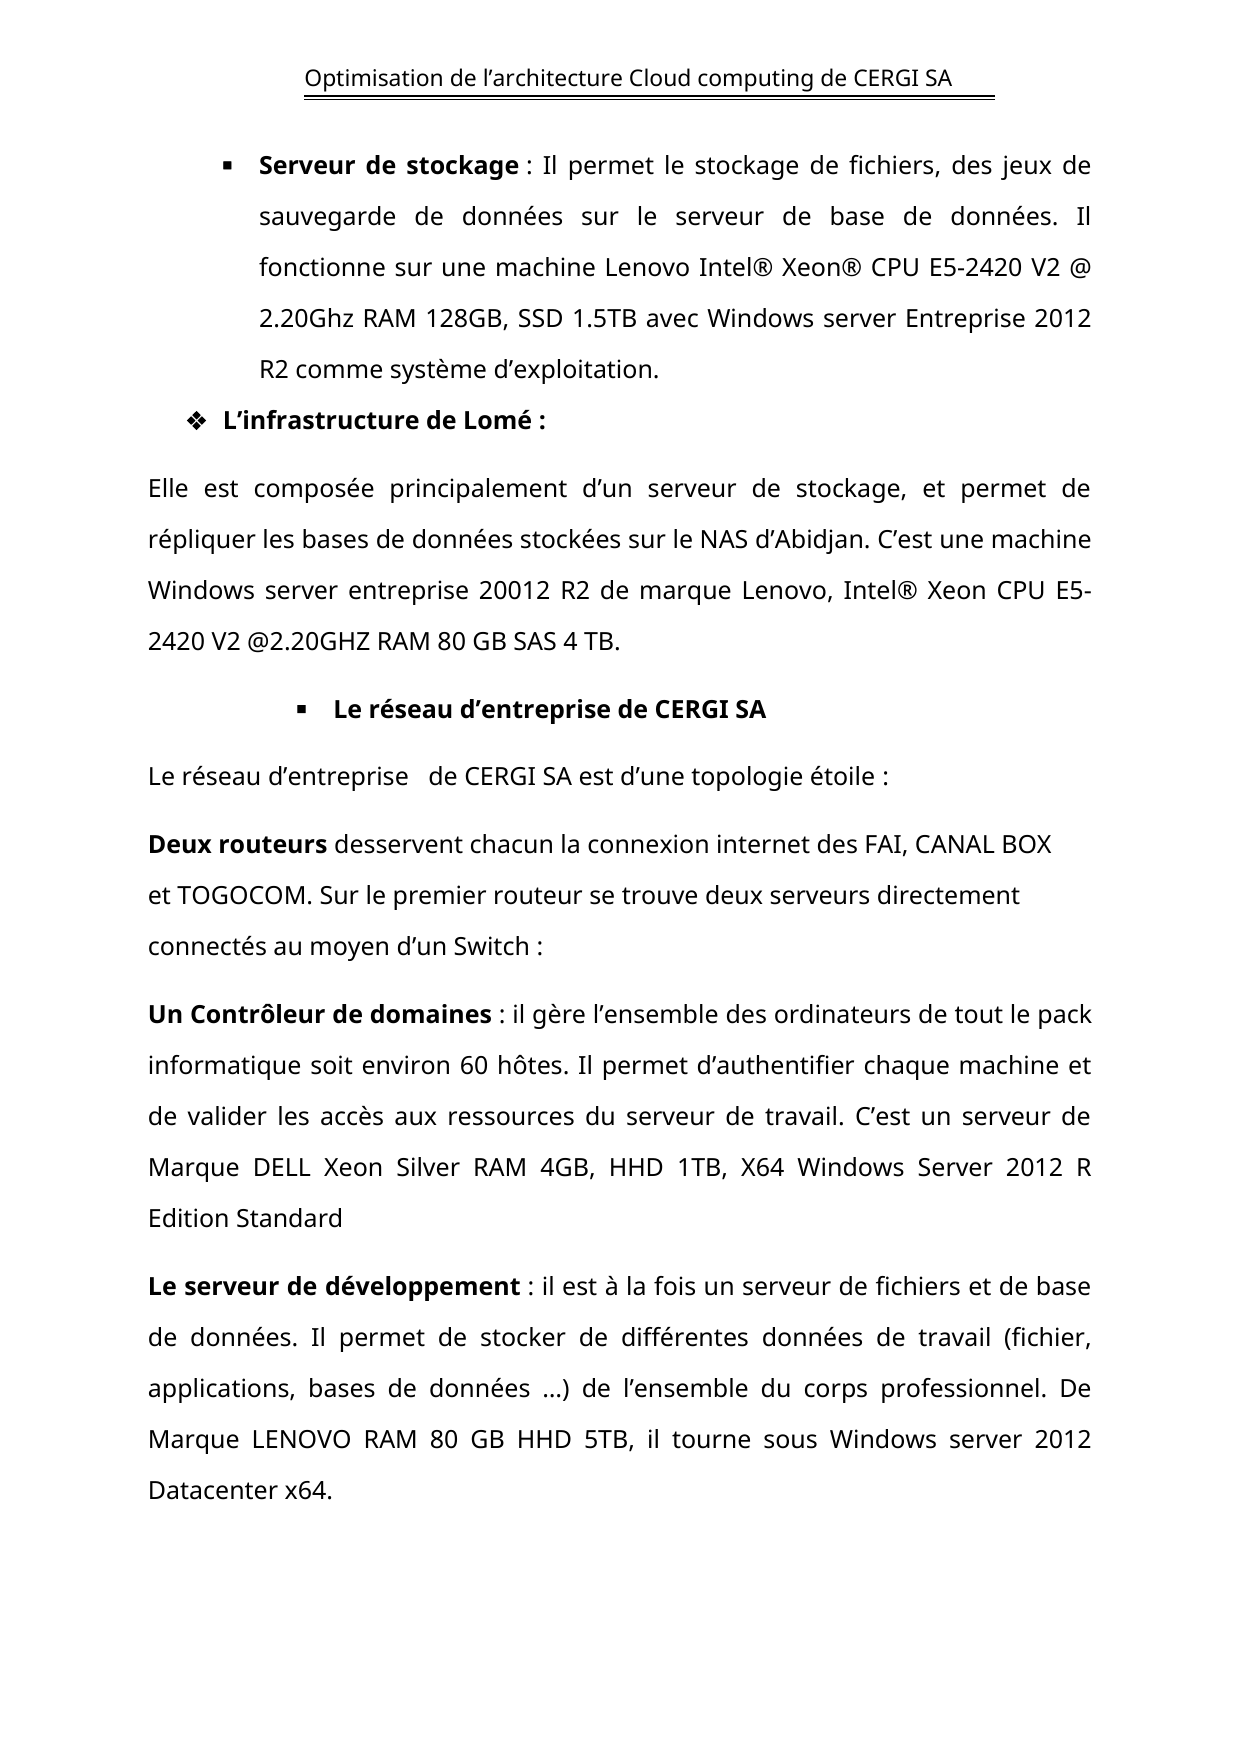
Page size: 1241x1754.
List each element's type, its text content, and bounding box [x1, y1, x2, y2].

text Elle est composée principalement d’un serveur de stockage, et permet de répliquer les bases de données stockées sur le NAS d’Abidjan. C’est une machine Windows server entreprise 20012 R2 de marque Lenovo, Intel® Xeon CPU E5-2420 V2 @2.20GHZ RAM 80 GB SAS 4 TB. [148, 471, 1093, 658]
text Deux routeurs desservent chacun la connexion internet des FAI, CANAL BOX et TOGOCOM. Sur le premier routeur se trouve deux serveurs directement connectés au moyen d’un Switch : [148, 827, 1093, 963]
list Le réseau d’entreprise de CERGI SA [296, 691, 1093, 725]
list Serveur de stockage : Il permet le stockage de fichiers, des jeux de sauvegarde de données sur le serveur de base de données. Il fonctionne sur une machine Lenovo Intel® Xeon® CPU E5-2420 V2 @ 2.20Ghz RAM 128GB, SSD 1.5TB avec Windows server Entreprise 2012 R2 comme système d’exploitation. [221, 148, 1093, 386]
text Le réseau d’entreprise de CERGI SA est d’une topologie étoile : [148, 759, 1093, 793]
text Un Contrôleur de domaines : il gère l’ensemble des ordinateurs de tout le pack informatique soit environ 60 hôtes. Il permet d’authentifier chaque machine et de valider les accès aux ressources du serveur de travail. C’est un serveur de Marque DELL Xeon Silver RAM 4GB, HHD 1TB, X64 Windows Server 2012 R Edition Standard [148, 997, 1093, 1235]
text Le serveur de développement : il est à la fois un serveur de fichiers et de base de données. Il permet de stocker de différentes données de travail (fichier, applications, bases de données …) de l’ensemble du corps professionnel. De Marque LENOVO RAM 80 GB HHD 5TB, il tourne sous Windows server 2012 Datacenter x64. [148, 1268, 1093, 1507]
list L’infrastructure de Lomé : [185, 403, 1093, 437]
